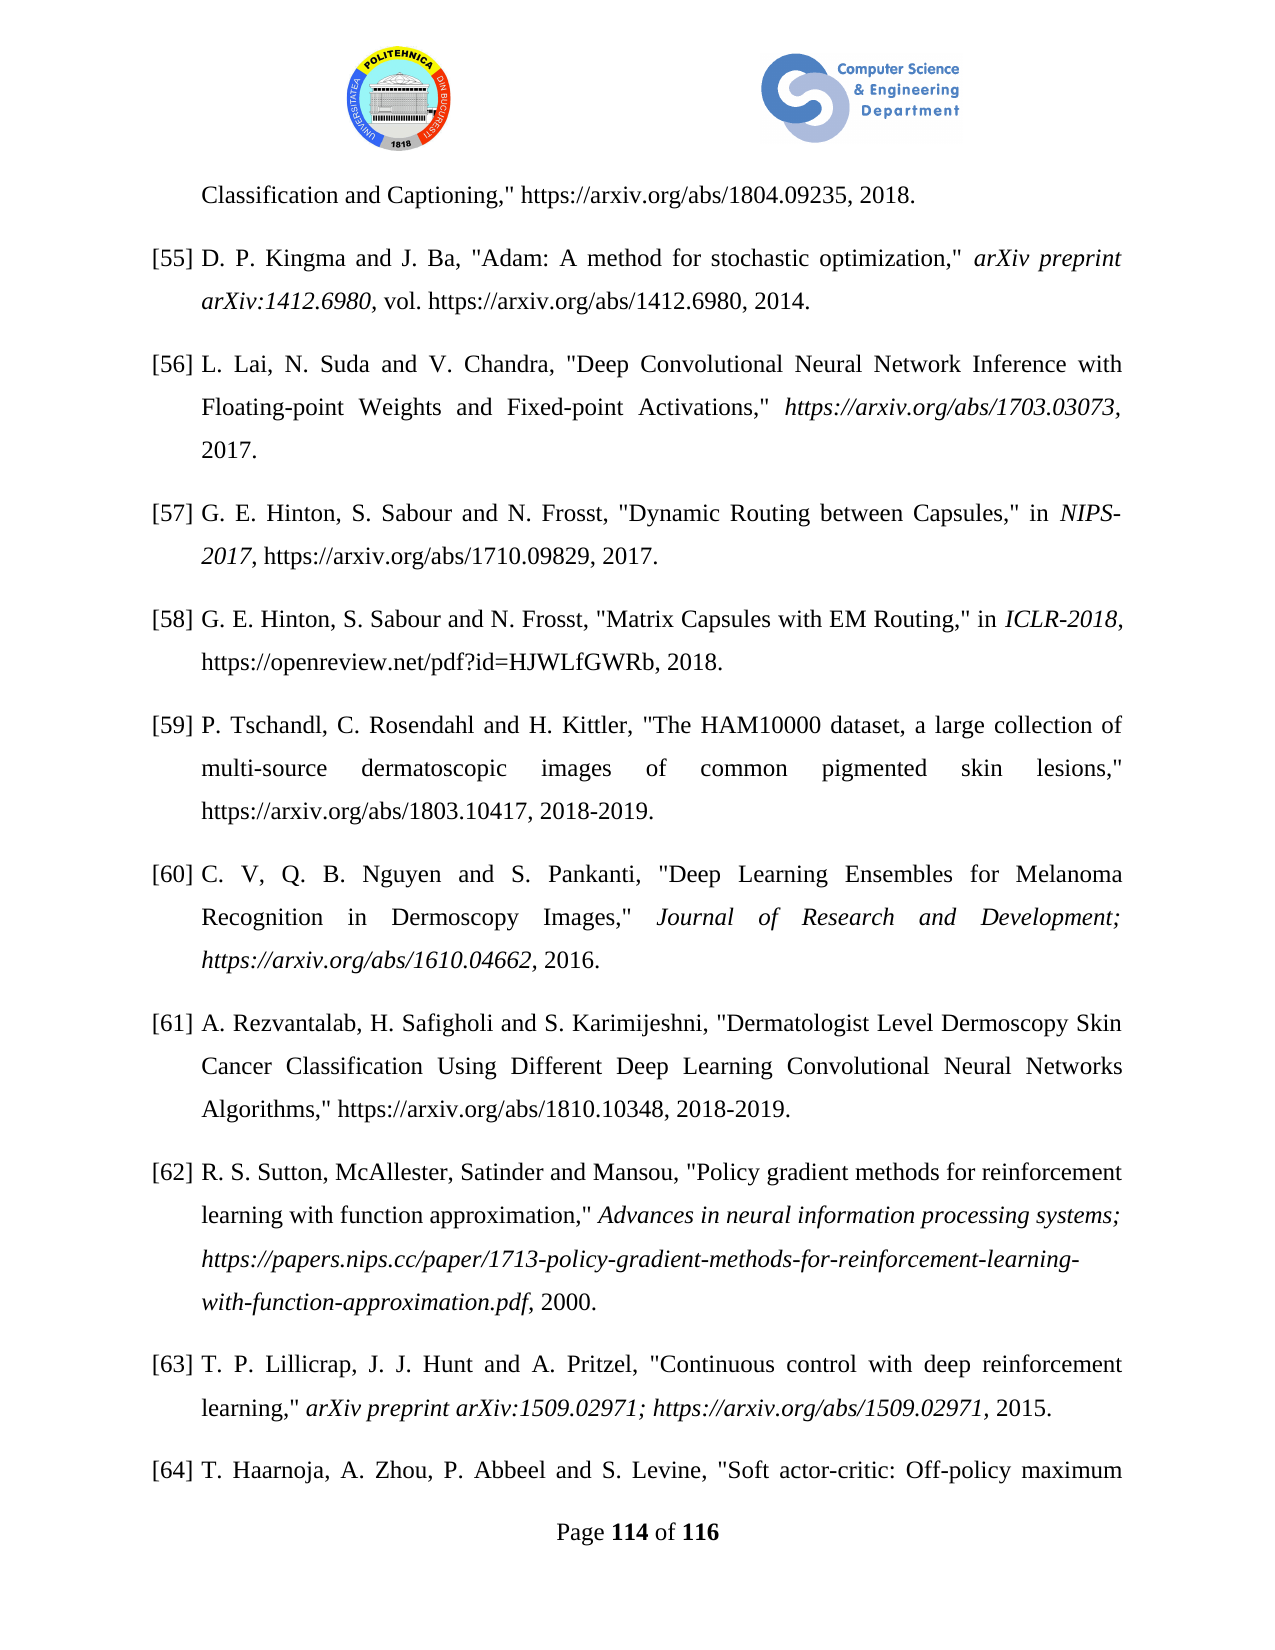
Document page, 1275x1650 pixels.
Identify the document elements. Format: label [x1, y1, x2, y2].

picture [346, 46, 451, 151]
picture [760, 53, 963, 144]
